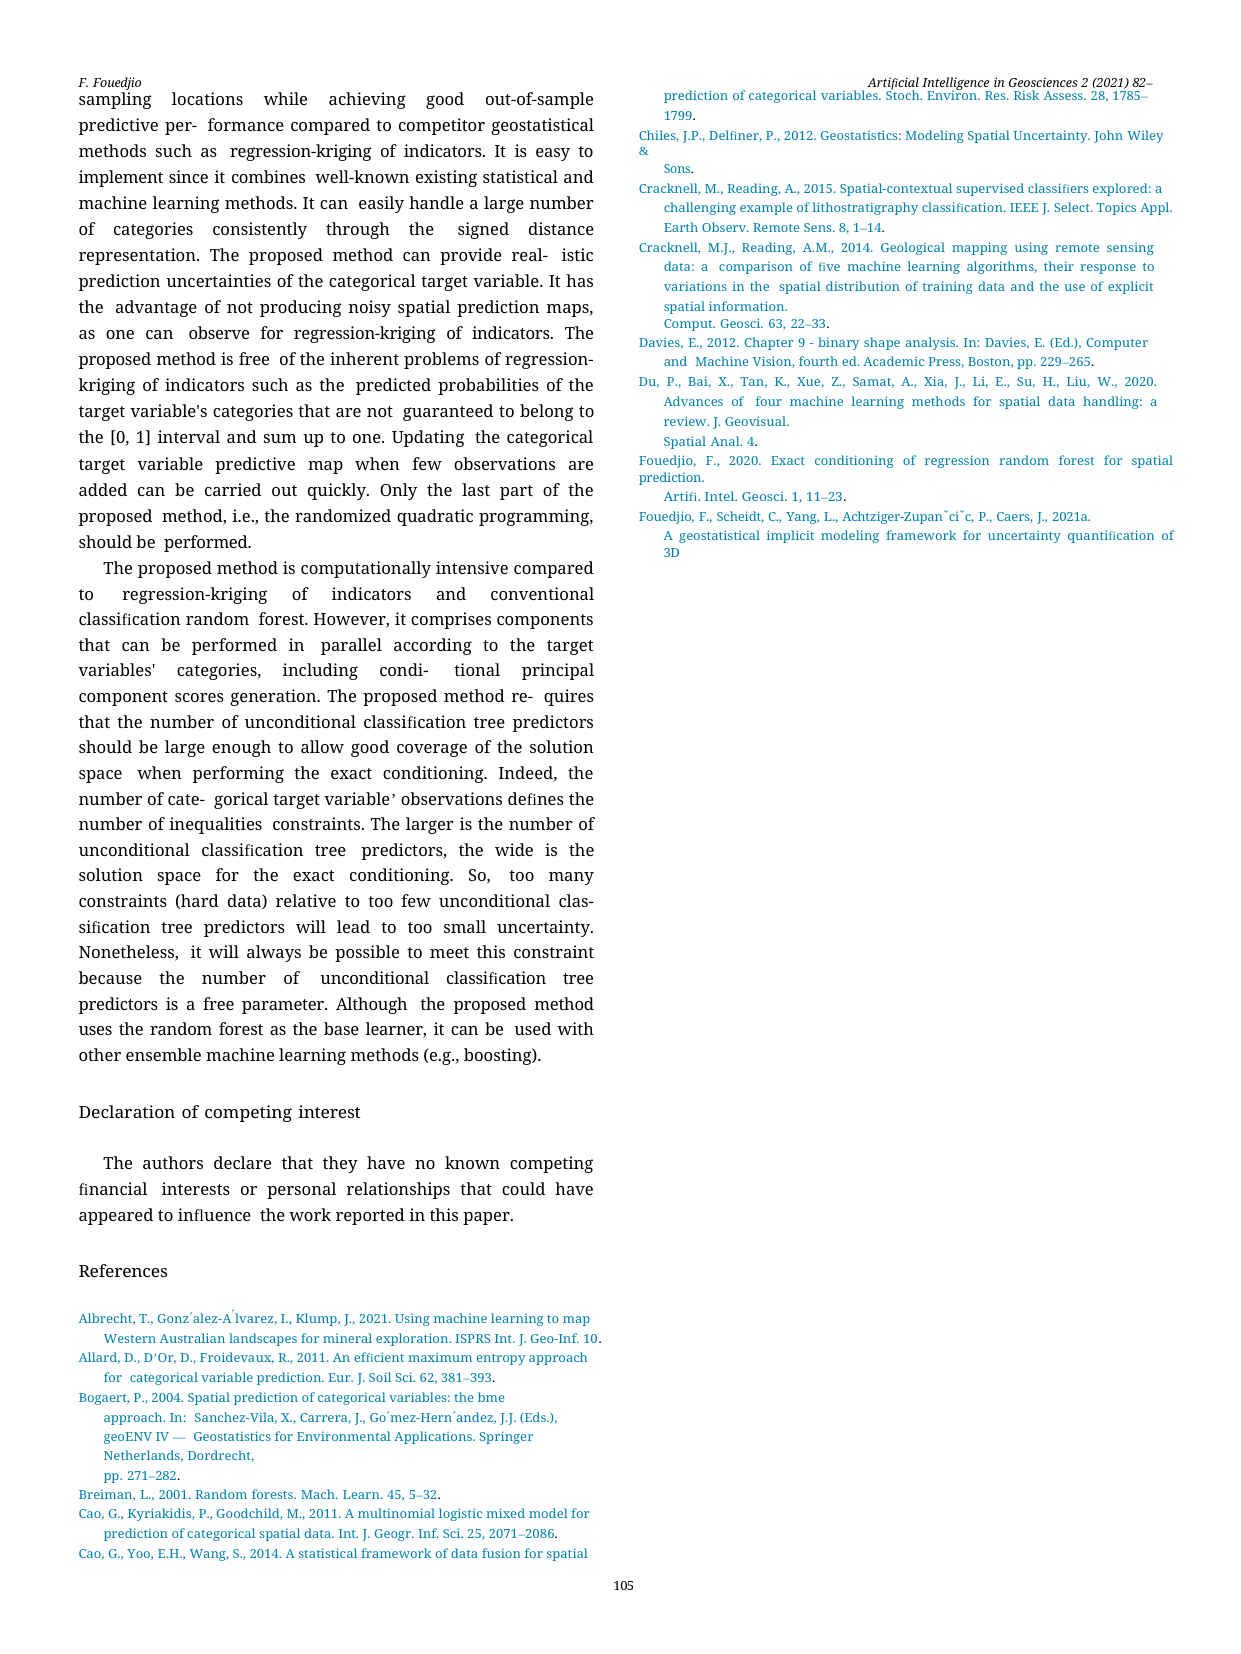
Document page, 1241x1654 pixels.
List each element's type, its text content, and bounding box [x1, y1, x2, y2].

picture [987, 264, 993, 271]
picture [686, 438, 691, 446]
picture [1080, 133, 1087, 143]
picture [869, 337, 876, 345]
picture [403, 1434, 409, 1442]
text Comput. Geosci. 63, 22–33. [663, 317, 1173, 332]
text Fouedjio, F., 2020. Exact conditioning of regression random forest for spatial prediction. [638, 452, 1173, 486]
picture [839, 340, 845, 347]
picture [394, 1314, 403, 1323]
picture [518, 1508, 524, 1516]
picture [683, 224, 689, 232]
picture [210, 1336, 216, 1343]
picture [296, 1432, 303, 1439]
picture [223, 1412, 230, 1420]
picture [369, 1511, 376, 1518]
picture [361, 1548, 371, 1556]
picture [937, 533, 943, 540]
picture [682, 131, 686, 143]
picture [862, 132, 869, 140]
picture [578, 1511, 584, 1518]
picture [1113, 340, 1119, 348]
picture [1062, 184, 1068, 193]
picture [810, 359, 817, 366]
text pp. 271–282. [103, 1467, 605, 1484]
picture [690, 222, 697, 232]
picture [1101, 133, 1107, 140]
picture [316, 1550, 321, 1558]
picture [157, 1549, 164, 1556]
picture [747, 437, 754, 444]
picture [222, 1531, 228, 1538]
picture [412, 1551, 418, 1558]
text Spatial Anal. 4. [663, 433, 1173, 450]
text Cao, G., Yoo, E.H., Wang, S., 2014. A statistical framework of data fusion for spatial prediction of categorical variables. Stoch. Environ. Res. Risk Assess. 28, 1785–1799. [638, 87, 1173, 124]
text Cracknell, M.J., Reading, A.M., 2014. Geological mapping using remote sensing data: a comparison of five machine learning algorithms, their response to variations in the spatial distribution of training data and the use of explicit spatial information. [638, 239, 1155, 315]
picture [424, 1413, 430, 1420]
picture [990, 132, 995, 140]
picture [1108, 531, 1114, 540]
picture [1084, 357, 1089, 366]
picture [967, 357, 973, 366]
picture [885, 340, 891, 348]
picture [820, 533, 831, 538]
picture [1056, 133, 1063, 140]
picture [815, 396, 822, 404]
picture [451, 1355, 458, 1362]
picture [360, 1352, 369, 1362]
picture [110, 1352, 116, 1360]
picture [78, 1490, 85, 1497]
text Breiman, L., 2001. Random forests. Mach. Learn. 45, 5–32. [78, 1486, 605, 1503]
picture [1083, 396, 1090, 406]
text Allard, D., D’Or, D., Froidevaux, R., 2011. An efficient maximum entropy approach for categorical variable prediction. Eur. J. Soil Sci. 62, 381–393. [78, 1349, 605, 1386]
picture [670, 202, 677, 212]
picture [849, 457, 854, 465]
picture [139, 1314, 147, 1321]
picture [741, 243, 748, 250]
picture [1156, 133, 1163, 143]
picture [1030, 203, 1037, 210]
picture [118, 1415, 124, 1423]
picture [354, 1413, 358, 1425]
picture [980, 281, 986, 291]
text Fouedjio, F., Scheidt, C., Yang, L., Achtziger-Zupanˇciˇc, P., Caers, J., 2021a. [638, 507, 1173, 525]
picture [415, 1395, 422, 1402]
picture [95, 1395, 101, 1402]
picture [663, 93, 669, 101]
picture [690, 131, 696, 138]
picture [886, 284, 892, 291]
picture [688, 492, 693, 501]
picture [139, 1432, 147, 1438]
picture [1029, 533, 1035, 540]
picture [220, 1489, 226, 1497]
picture [862, 243, 868, 250]
picture [739, 90, 745, 98]
picture [529, 1355, 535, 1362]
picture [886, 530, 892, 538]
picture [745, 337, 759, 347]
picture [255, 1508, 262, 1518]
picture [858, 281, 864, 289]
text sampling locations while achieving good out-of-sample predictive per- formance compared to competitor geostatistical methods such as regression-kriging of indicators. It is easy to implement since it combines well-known existing statistical and machine learning methods. It can easily handle a large number of categories consistently through the signed distance representation. The proposed method can provide real- istic prediction uncertainties of the categorical target variable. It has the advantage of not producing noisy spatial prediction maps, as one can observe for regression-kriging of indicators. The proposed method is free of the inherent problems of regression-kriging of indicators such as the predicted probabilities of the target variable's categories that are not guaranteed to belong to the [0, 1] interval and sum up to one. Updating the categorical target variable predictive map when few observations are added can be carried out quickly. Only the last part of the proposed method, i.e., the randomized quadratic programming, should be performed. [78, 87, 594, 553]
text References [78, 1259, 605, 1282]
picture [663, 492, 669, 501]
text Chiles, J.P., Delfiner, P., 2012. Geostatistics: Modeling Spatial Uncertainty. John Wiley & [638, 127, 1173, 158]
picture [458, 1392, 465, 1400]
picture [441, 1415, 450, 1420]
picture [934, 245, 940, 252]
picture [141, 1415, 147, 1422]
picture [280, 1530, 287, 1538]
picture [877, 132, 882, 140]
picture [548, 1529, 554, 1538]
picture [895, 186, 901, 193]
picture [973, 396, 984, 404]
picture [907, 284, 913, 291]
text Cracknell, M., Reading, A., 2015. Spatial-contextual supervised classifiers explored: a challenging example of lithostratigraphy classification. IEEE J. Select. Topics Appl. Earth Observ. Remote Sens. 8, 1–14. [638, 180, 1173, 236]
picture [1044, 281, 1051, 291]
picture [823, 512, 829, 521]
picture [806, 261, 812, 269]
picture [660, 472, 666, 480]
picture [663, 533, 669, 540]
text A geostatistical implicit modeling framework for uncertainty quantification of 3D [663, 527, 1173, 561]
picture [1050, 396, 1056, 406]
picture [698, 512, 705, 519]
picture [227, 1375, 233, 1382]
picture [732, 264, 743, 269]
picture [1103, 455, 1109, 463]
picture [638, 512, 645, 519]
picture [922, 283, 932, 291]
picture [202, 1415, 208, 1422]
picture [672, 264, 678, 271]
picture [1023, 455, 1029, 465]
picture [167, 1450, 173, 1458]
picture [435, 1434, 441, 1441]
picture [735, 186, 741, 193]
picture [858, 205, 864, 212]
picture [341, 1415, 347, 1422]
picture [1099, 186, 1112, 194]
picture [743, 186, 749, 193]
picture [1130, 532, 1135, 540]
picture [767, 340, 773, 348]
picture [1001, 399, 1010, 407]
picture [173, 1549, 179, 1556]
picture [203, 1395, 209, 1402]
picture [306, 1528, 312, 1538]
picture [1053, 533, 1060, 543]
picture [518, 1355, 525, 1365]
picture [155, 1511, 162, 1518]
picture [179, 1528, 185, 1536]
picture [352, 1395, 358, 1402]
picture [638, 338, 645, 347]
picture [382, 1510, 389, 1518]
picture [533, 1412, 539, 1420]
picture [1077, 357, 1083, 366]
picture [104, 1415, 110, 1422]
text Artifi. Intel. Geosci. 1, 11–23. [663, 488, 1173, 506]
picture [235, 1433, 242, 1441]
picture [928, 185, 939, 193]
picture [420, 1320, 428, 1326]
picture [226, 1352, 232, 1360]
picture [707, 284, 713, 291]
picture [1168, 530, 1174, 538]
picture [678, 474, 684, 482]
picture [214, 1551, 224, 1561]
picture [1043, 93, 1049, 100]
picture [169, 1375, 178, 1380]
picture [104, 1434, 110, 1441]
picture [187, 1375, 193, 1382]
picture [421, 1392, 427, 1400]
picture [826, 184, 831, 193]
picture [1108, 396, 1114, 404]
picture [78, 1316, 84, 1323]
picture [326, 1489, 333, 1497]
picture [481, 1548, 487, 1556]
picture [710, 439, 716, 446]
picture [887, 458, 893, 465]
text Sons. [663, 161, 1173, 178]
picture [863, 399, 870, 406]
picture [537, 1316, 543, 1323]
text Davies, E., 2012. Chapter 9 - binary shape analysis. In: Davies, E. (Ed.), Computer and Machine Vision, fourth ed. Academic Press, Boston, pp. 229–265. [638, 334, 1150, 371]
picture [862, 185, 869, 193]
text Bogaert, P., 2004. Spatial prediction of categorical variables: the bme approach. In: Sanchez-Vila, X., Carrera, J., Go´mez-Hern´andez, J.J. (Eds.), geoENV IV — Geostatistics for Environmental Applications. Springer Netherlands, Dordrecht, [78, 1389, 563, 1464]
picture [454, 1394, 459, 1402]
picture [78, 1355, 84, 1362]
picture [932, 340, 939, 350]
picture [678, 304, 684, 311]
text Declaration of competing interest [78, 1101, 605, 1124]
picture [308, 1415, 314, 1422]
picture [110, 1415, 116, 1423]
picture [963, 288, 971, 294]
picture [787, 458, 793, 465]
picture [984, 91, 991, 98]
picture [962, 530, 968, 538]
picture [1022, 203, 1029, 210]
picture [760, 264, 769, 269]
picture [164, 1375, 170, 1382]
picture [847, 204, 852, 212]
picture [875, 283, 882, 291]
picture [211, 1450, 217, 1458]
picture [198, 1509, 205, 1516]
picture [873, 261, 880, 271]
picture [729, 511, 736, 519]
picture [876, 205, 887, 210]
picture [670, 455, 676, 463]
picture [818, 337, 824, 344]
picture [1121, 340, 1128, 347]
picture [926, 91, 933, 100]
picture [387, 1490, 394, 1497]
picture [938, 458, 945, 465]
picture [979, 245, 985, 253]
picture [285, 1551, 291, 1558]
picture [749, 533, 755, 540]
picture [199, 1353, 206, 1360]
text The proposed method is computationally intensive compared to regression-kriging of indicators and conventional classification random forest. However, it comprises components that can be performed in parallel according to the target variables' categories, including condi- tional principal component scores generation. The proposed method re- quires that the number of unconditional classification tree predictors should be large enough to allow good coverage of the solution space when performing the exact conditioning. Indeed, the number of cate- gorical target variable’ observations defines the number of inequalities constraints. The larger is the number of unconditional classification tree predictors, the wide is the solution space for the exact conditioning. So, too many constraints (hard data) relative to too few unconditional clas- sification tree predictors will lead to too small uncertainty. Nonetheless, it will always be possible to meet this constraint because the number of unconditional classification tree predictors is a free parameter. Although the proposed method uses the random forest as the base learner, it can be used with other ensemble machine learning methods (e.g., boosting). [78, 556, 594, 1066]
picture [721, 356, 728, 366]
picture [984, 338, 991, 347]
picture [210, 1394, 215, 1402]
picture [577, 1551, 584, 1558]
picture [728, 304, 734, 311]
picture [967, 264, 974, 271]
picture [951, 245, 962, 250]
picture [770, 456, 777, 465]
picture [804, 202, 810, 210]
picture [91, 1313, 97, 1321]
picture [203, 1492, 210, 1499]
text The authors declare that they have no known competing financial interests or personal relationships that could have appeared to influence the work reported in this paper. [78, 1152, 594, 1226]
text Cao, G., Kyriakidis, P., Goodchild, M., 2011. A multinomial logistic mixed model for prediction of categorical spatial data. Int. J. Geogr. Inf. Sci. 25, 2071–2086. [78, 1505, 605, 1542]
picture [774, 93, 780, 100]
picture [171, 1393, 180, 1400]
picture [475, 1529, 480, 1538]
picture [855, 133, 861, 140]
picture [125, 1450, 132, 1460]
picture [779, 264, 785, 271]
picture [705, 456, 712, 463]
picture [528, 1511, 539, 1516]
picture [663, 399, 669, 406]
picture [1129, 403, 1137, 409]
picture [1139, 284, 1147, 291]
picture [810, 514, 816, 521]
picture [818, 262, 824, 271]
picture [733, 304, 750, 309]
text Du, P., Bai, X., Tan, K., Xue, Z., Samat, A., Xia, J., Li, E., Su, H., Liu, W., 2020. Advances of four machine learning methods for spatial data handling: a review. J. Geovisual. [638, 373, 1158, 430]
picture [1042, 377, 1049, 384]
picture [255, 1413, 261, 1420]
picture [769, 319, 775, 328]
picture [740, 377, 748, 384]
picture [765, 131, 772, 138]
picture [322, 1336, 333, 1341]
picture [784, 186, 790, 193]
picture [183, 1335, 188, 1343]
picture [437, 1551, 443, 1558]
picture [1081, 514, 1087, 521]
picture [971, 205, 977, 212]
picture [687, 377, 693, 386]
picture [1036, 458, 1047, 463]
picture [679, 439, 685, 446]
picture [238, 1450, 245, 1460]
picture [684, 264, 690, 271]
picture [159, 1336, 165, 1343]
picture [663, 223, 670, 232]
picture [699, 321, 706, 328]
picture [308, 1316, 315, 1323]
picture [78, 1393, 85, 1400]
picture [823, 358, 829, 366]
picture [865, 204, 872, 212]
picture [143, 1353, 149, 1360]
picture [830, 356, 837, 366]
picture [1068, 533, 1080, 541]
picture [708, 131, 715, 140]
picture [881, 514, 887, 521]
picture [1027, 281, 1033, 289]
picture [999, 133, 1006, 140]
picture [141, 1336, 154, 1341]
picture [234, 1372, 240, 1379]
picture [1134, 91, 1139, 100]
picture [300, 1333, 306, 1341]
picture [846, 186, 852, 194]
picture [228, 1434, 234, 1441]
picture [571, 1508, 577, 1516]
picture [1055, 357, 1060, 366]
picture [1017, 131, 1022, 140]
picture [831, 264, 839, 271]
picture [531, 1551, 537, 1558]
picture [1097, 281, 1103, 289]
picture [638, 475, 644, 483]
picture [638, 377, 644, 384]
picture [782, 533, 788, 541]
text Albrecht, T., Gonz´alez-A´lvarez, I., Klump, J., 2021. Using machine learning to map Western Australian landscapes for mineral exploration. ISPRS Int. J. Geo-Inf. 10. [78, 1306, 605, 1347]
picture [219, 1395, 225, 1402]
picture [680, 356, 686, 364]
picture [852, 340, 859, 350]
picture [956, 203, 962, 212]
picture [954, 137, 962, 143]
picture [752, 223, 758, 230]
picture [666, 377, 673, 384]
picture [874, 223, 881, 230]
picture [1017, 183, 1023, 191]
picture [102, 1395, 108, 1402]
picture [696, 283, 703, 291]
picture [638, 456, 645, 463]
